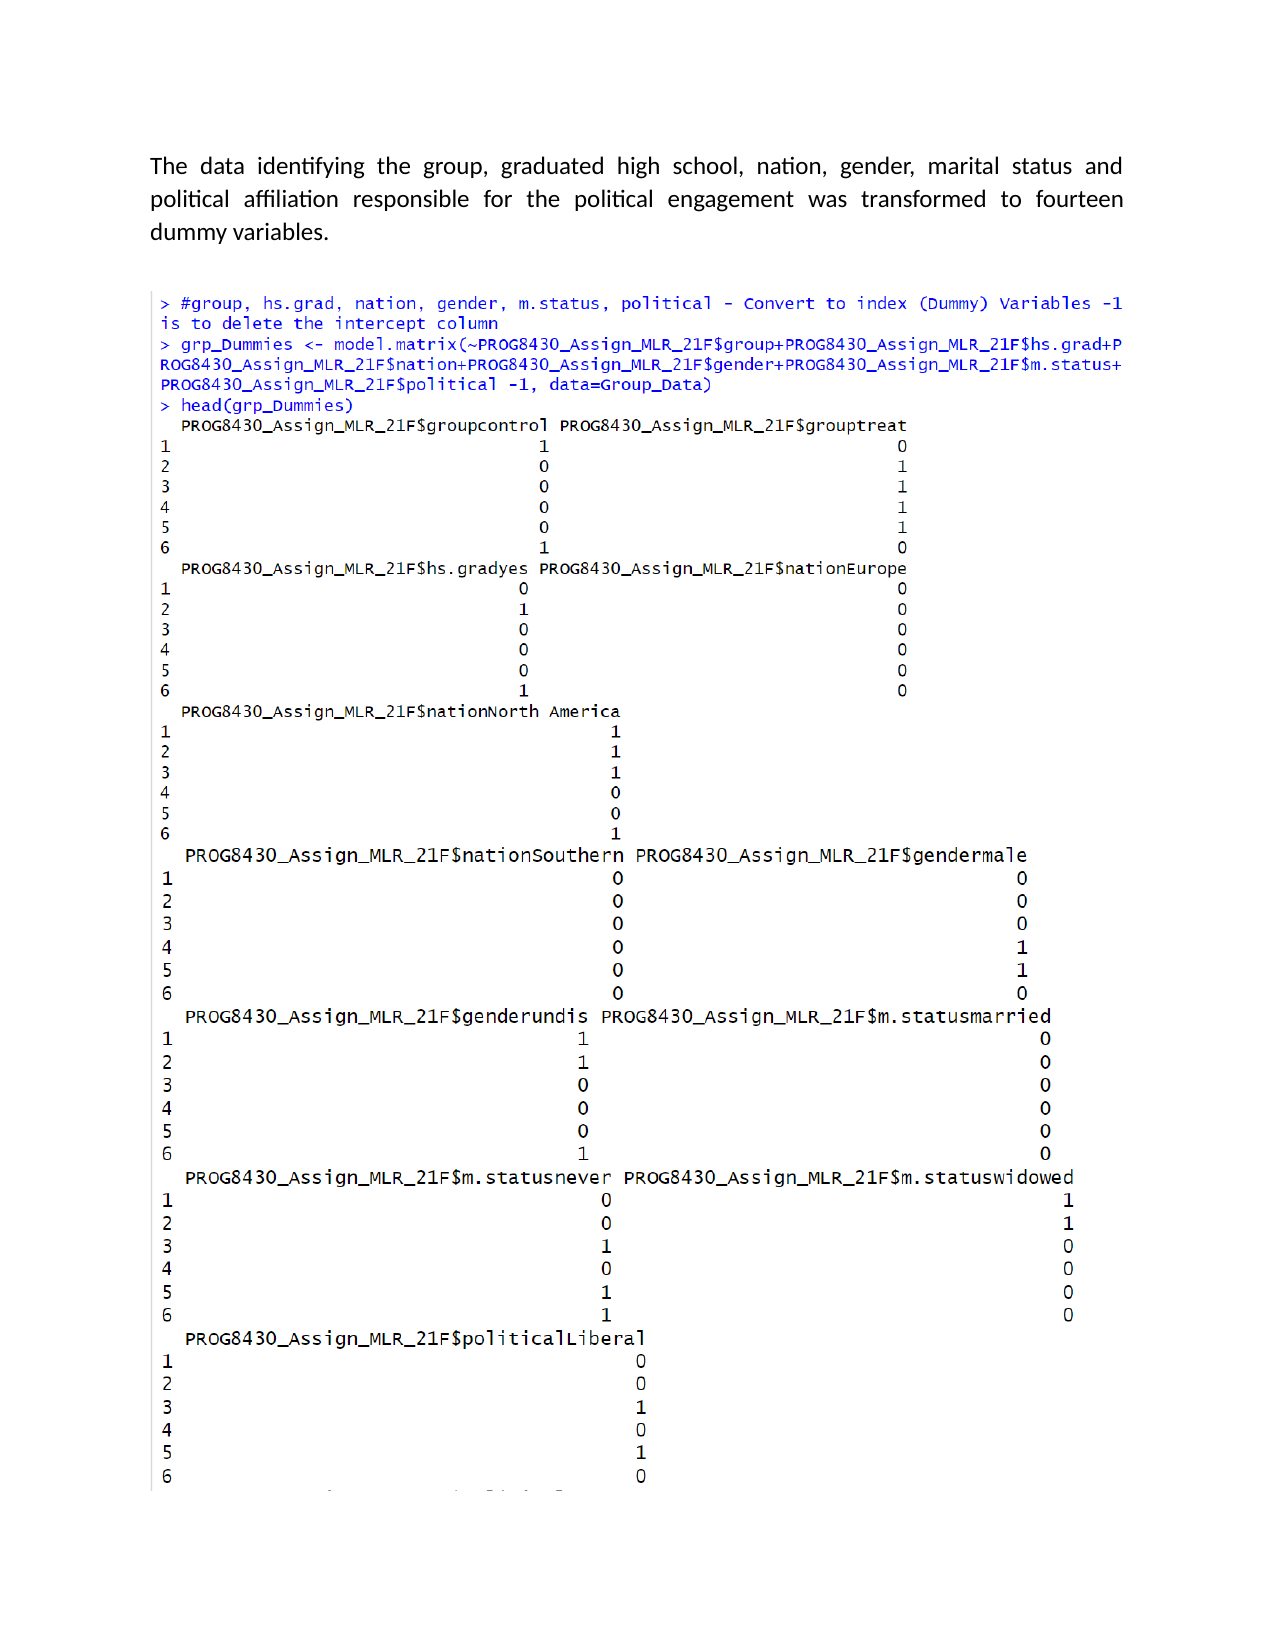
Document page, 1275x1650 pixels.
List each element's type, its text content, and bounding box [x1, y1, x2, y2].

text The data identifying the group, graduated high school, nation, gender, marital status and political affiliation responsible for the political engagement was transformed to fourteen dummy variables. [150, 150, 1125, 246]
picture [150, 291, 1125, 1491]
